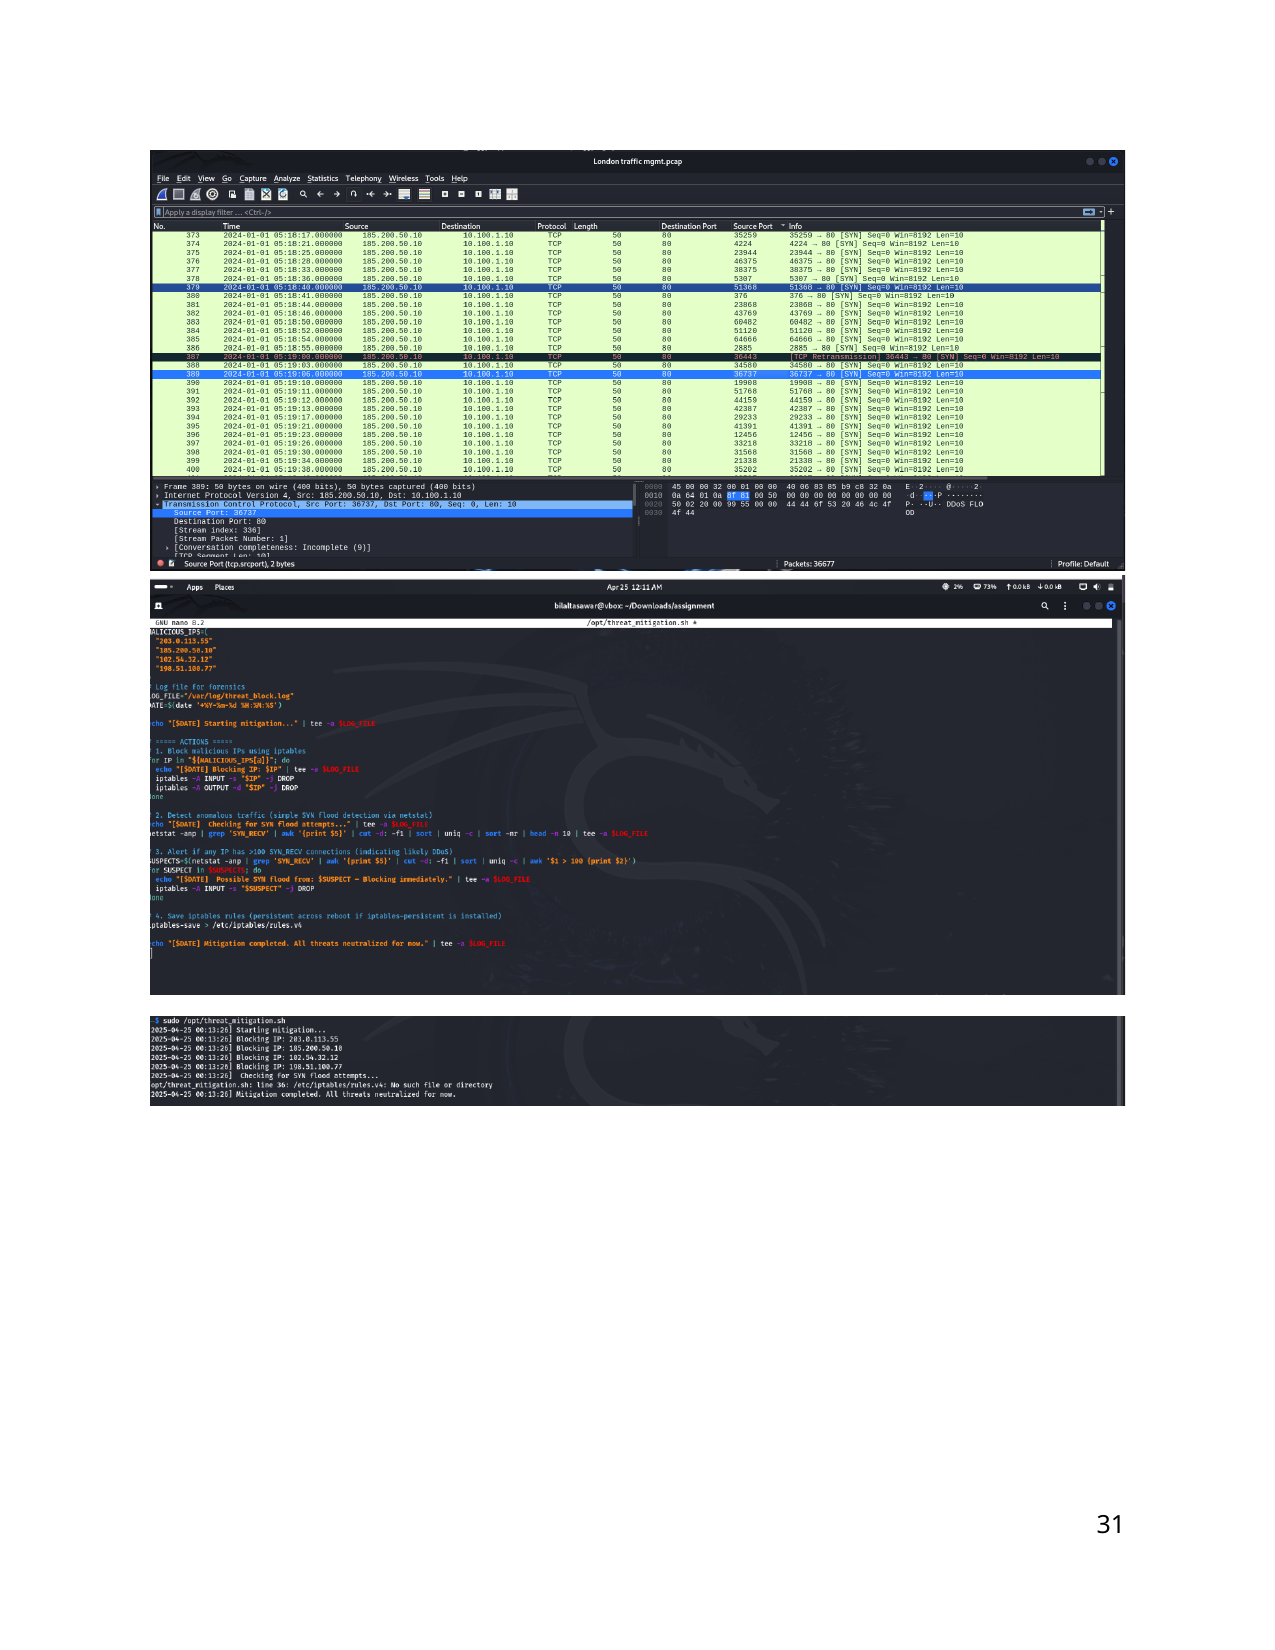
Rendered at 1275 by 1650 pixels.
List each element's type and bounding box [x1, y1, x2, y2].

picture [150, 150, 1125, 571]
picture [150, 1016, 1125, 1106]
picture [150, 575, 1125, 995]
